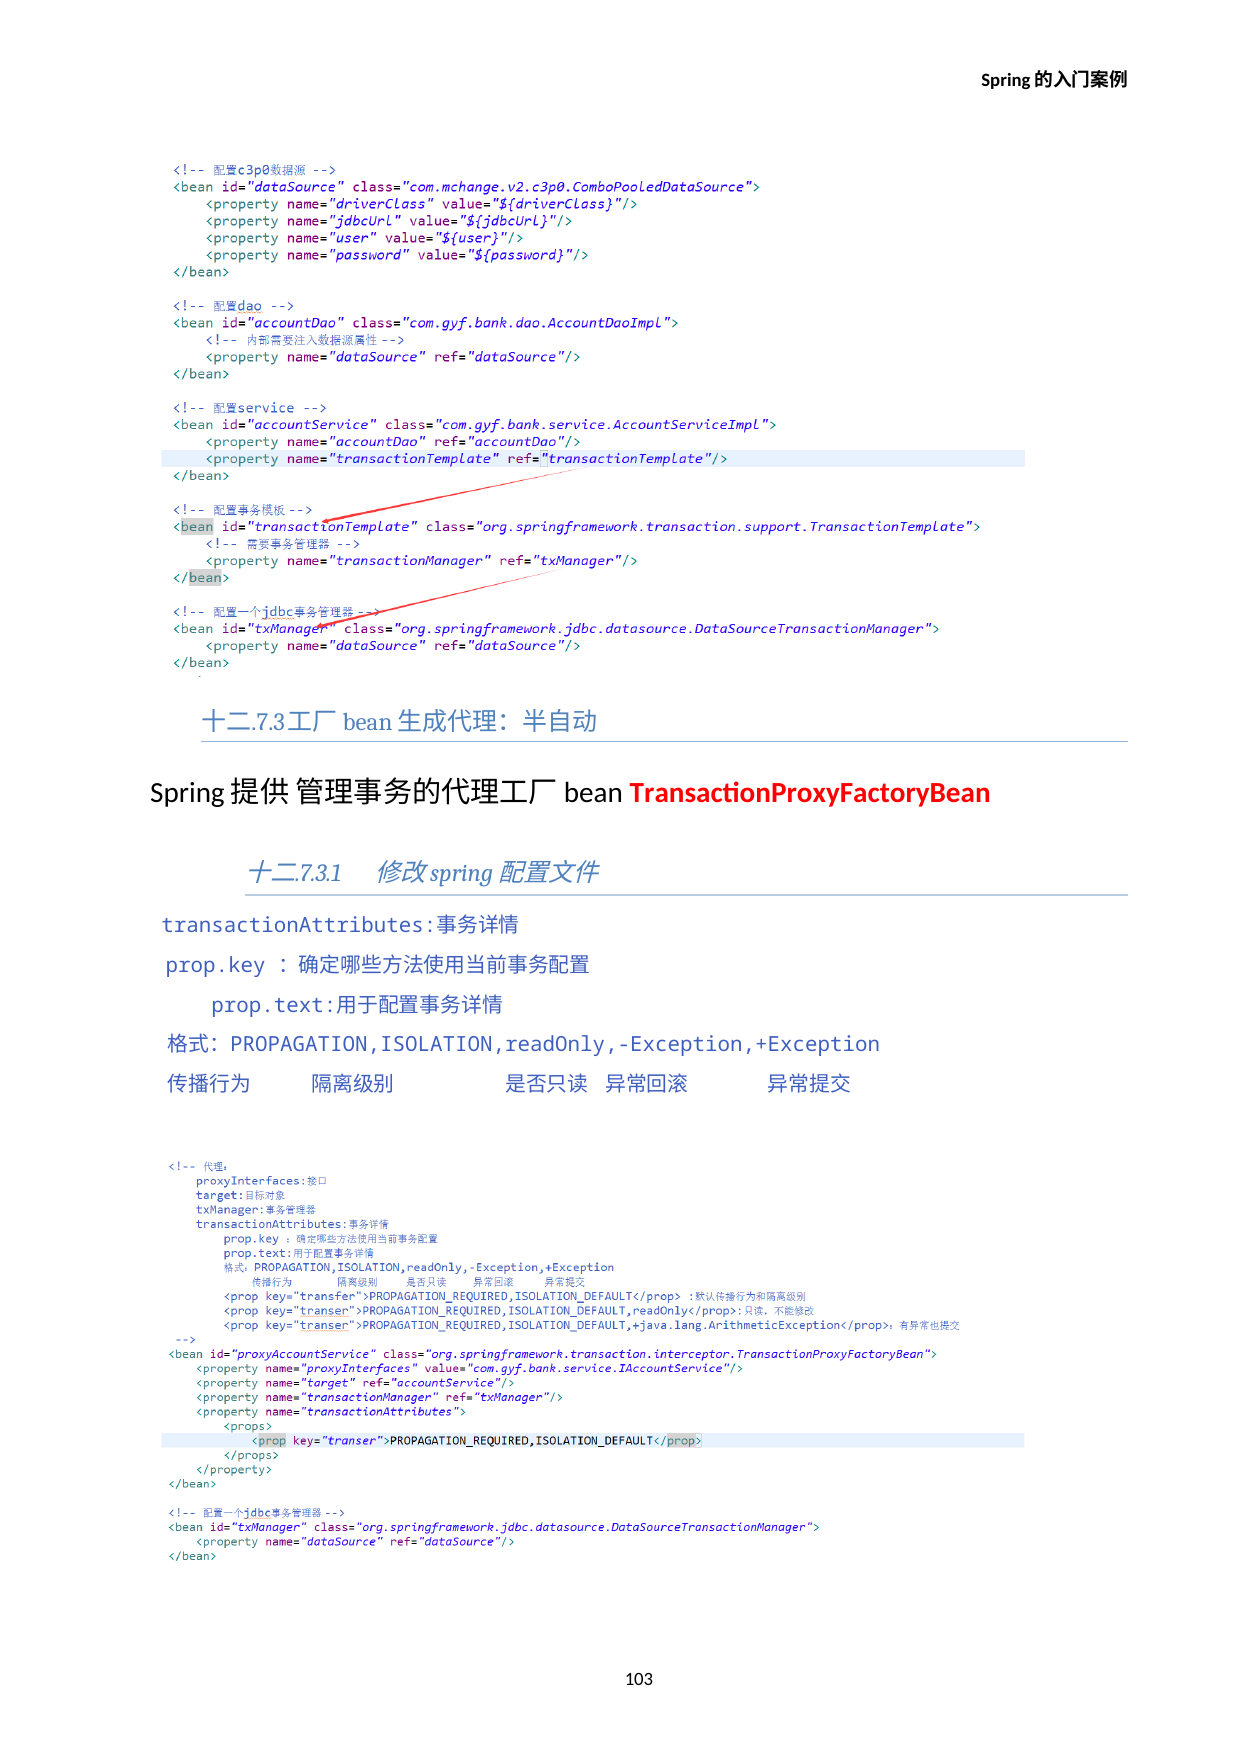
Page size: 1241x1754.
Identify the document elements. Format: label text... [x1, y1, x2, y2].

table_header [113, 163, 1000, 678]
table_header transactionAttributes:事务详情 prop.key ：确定哪些方法使用当前事务配置 prop.text:用于配置事务详情 格式：PROPAGATION,ISOLATION,readOnly,-Exception,+Exception 传播行为 隔离级别 是否只读 异常回滚 异常提交 [113, 904, 1000, 1102]
subtitle 修改spring配置文件 [245, 851, 1128, 894]
picture [161, 1155, 1025, 1566]
subtitle 工厂bean生成代理：半自动 [201, 699, 1128, 741]
text Spring提供 管理事务的代理工厂bean TransactionProxyFactoryBean [112, 751, 1128, 830]
picture [161, 164, 1025, 677]
table_header [113, 1142, 1000, 1579]
